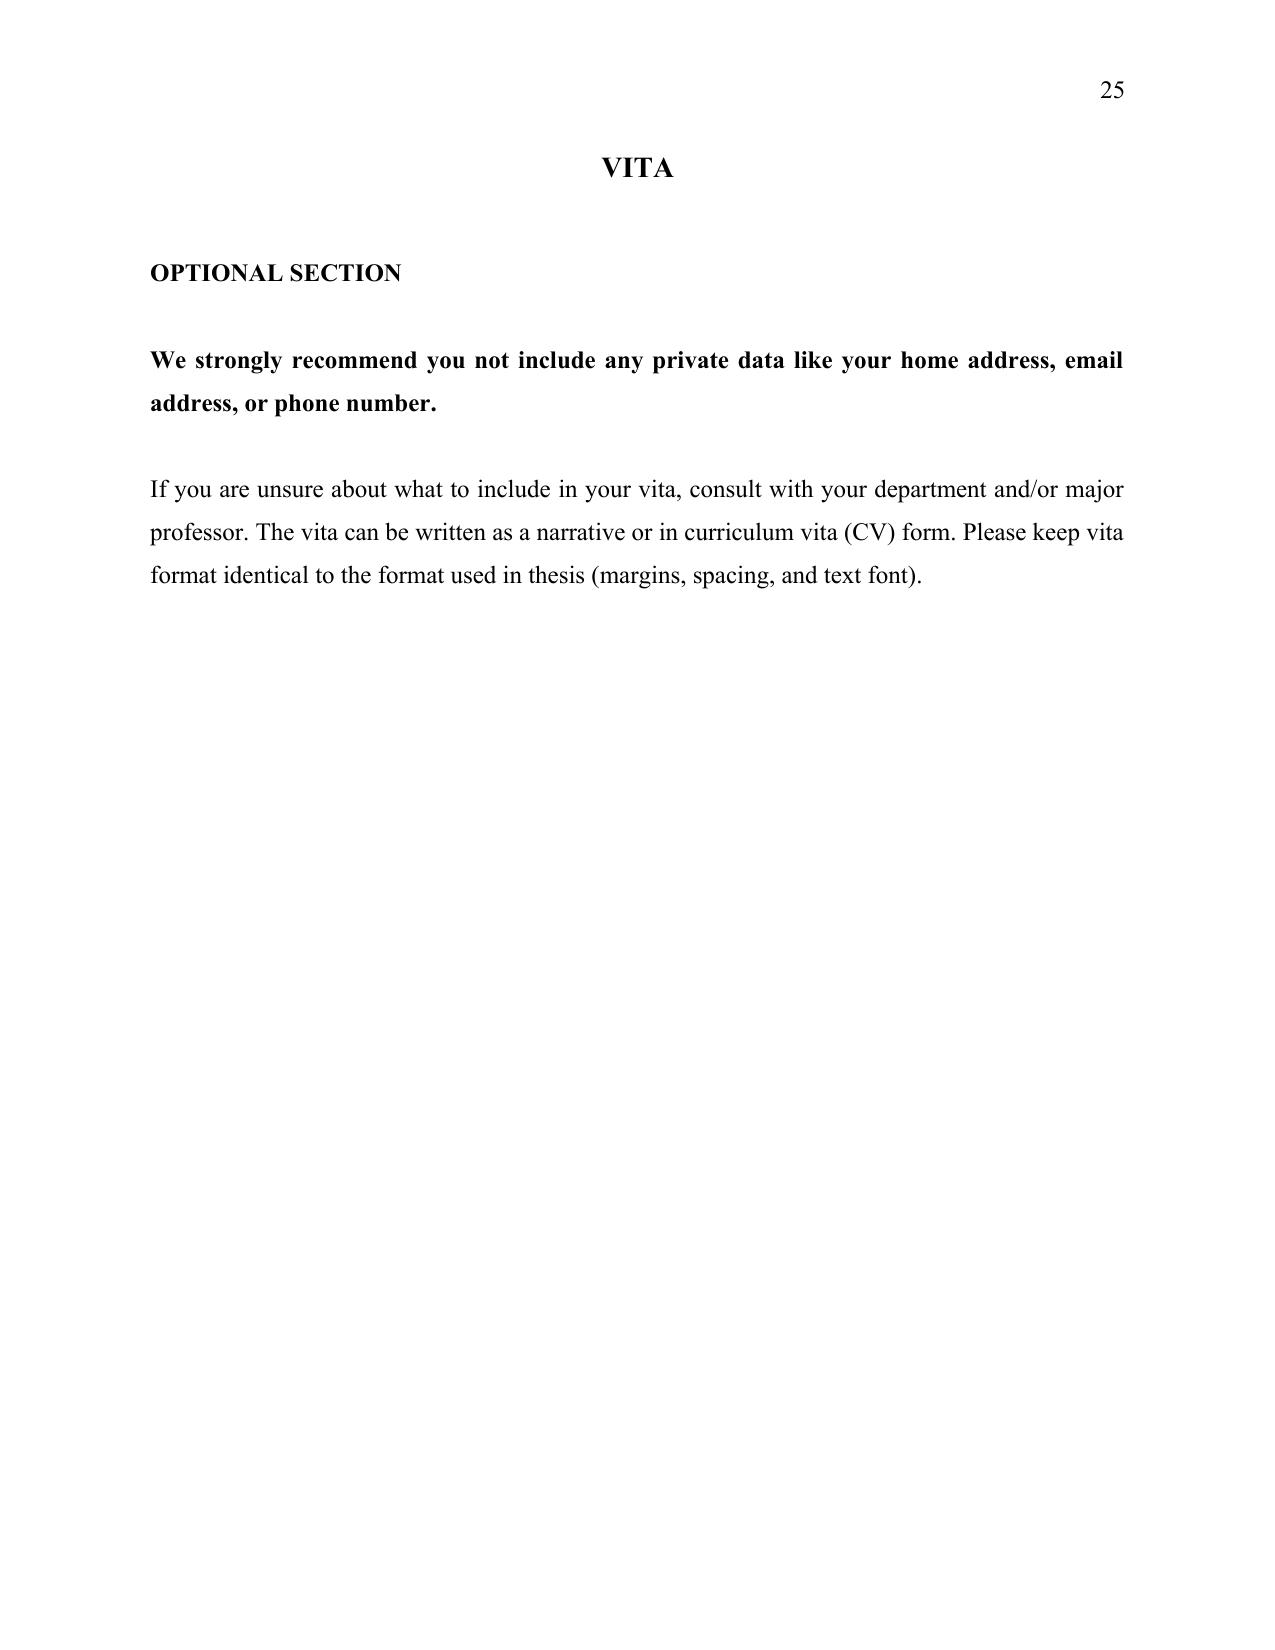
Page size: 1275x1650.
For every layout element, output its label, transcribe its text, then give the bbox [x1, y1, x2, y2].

text We strongly recommend you not include any private data like your home address, email address, or phone number. [150, 345, 1125, 417]
subtitle VITA [150, 150, 1125, 183]
text OPTIONAL SECTION [150, 258, 1125, 287]
text If you are unsure about what to include in your vita, consult with your department and/or major professor. The vita can be written as a narrative or in curriculum vita (CV) form. Please keep vita format identical to the format used in thesis (margins, spacing, and text font). [150, 474, 1125, 589]
